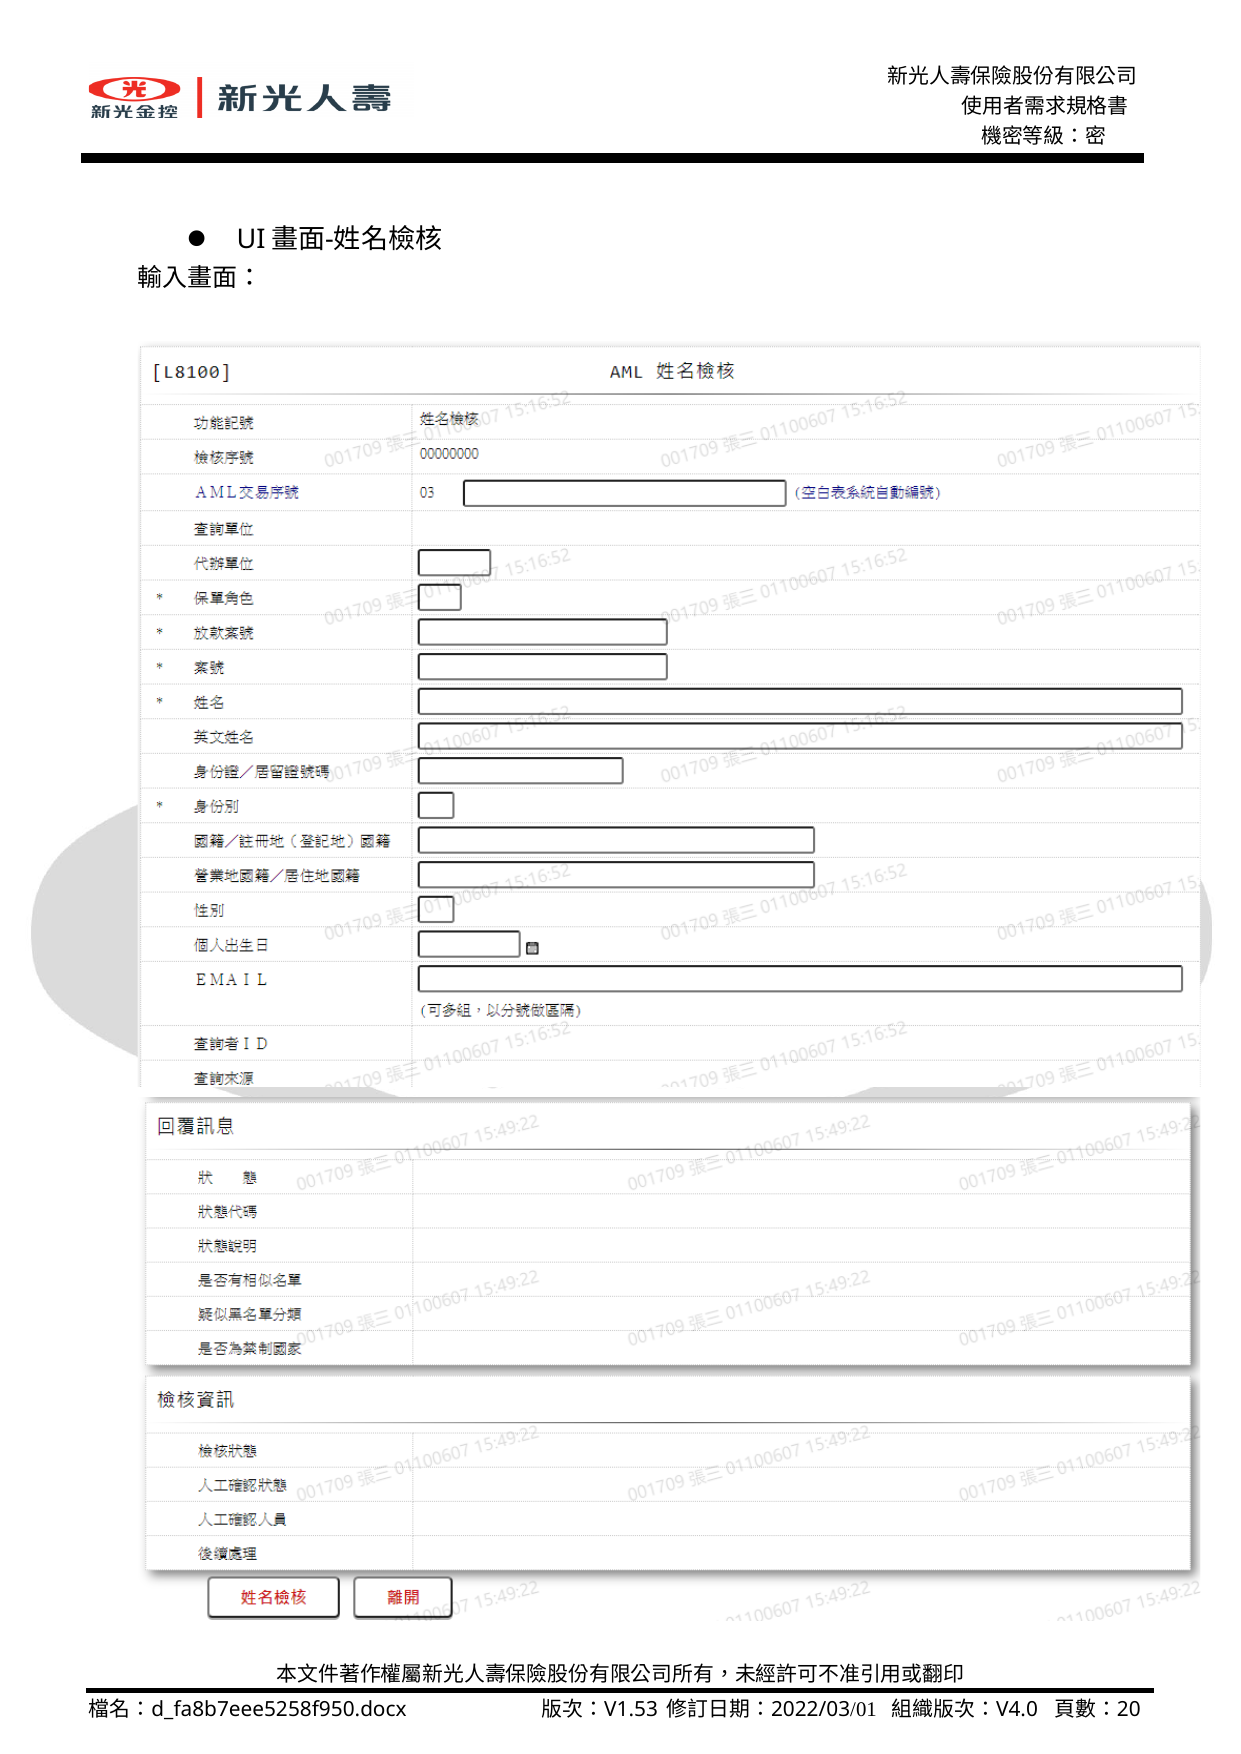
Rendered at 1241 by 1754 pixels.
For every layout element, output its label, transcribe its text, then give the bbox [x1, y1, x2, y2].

picture [25, 341, 1215, 1621]
text 輸入畫面： [138, 257, 1152, 294]
picture [88, 61, 414, 118]
list UI畫面-姓名檢核 [186, 217, 1152, 257]
